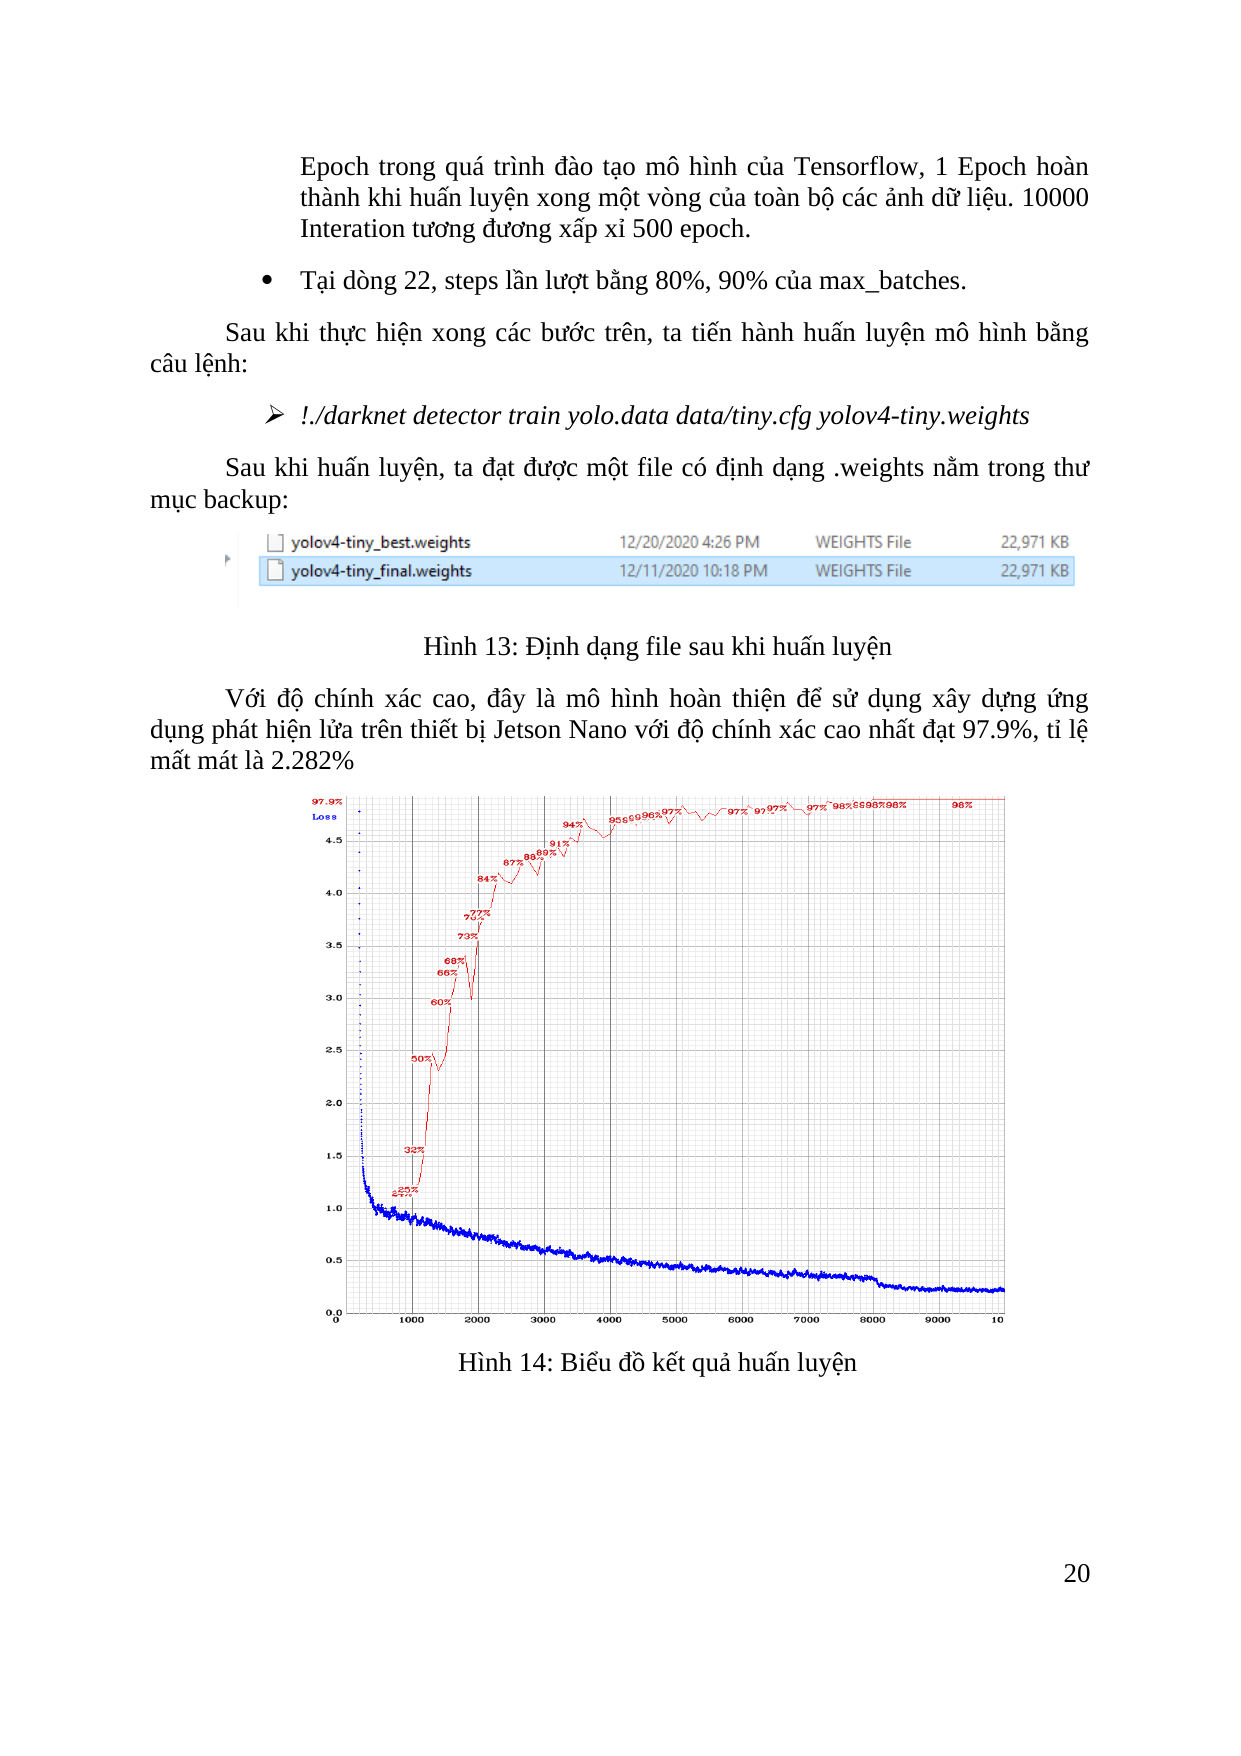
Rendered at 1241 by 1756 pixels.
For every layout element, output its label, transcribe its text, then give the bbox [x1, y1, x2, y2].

text Với độ chính xác cao, đây là mô hình hoàn thiện để sử dụng xây dựng ứng dụng phát hiện lửa trên thiết bị Jetson Nano với độ chính xác cao nhất đạt 97.9%, tỉ lệ mất mát là 2.282% [150, 682, 1090, 775]
text Hình 13: Định dạng file sau khi huấn luyện [150, 630, 1090, 661]
picture [225, 534, 1108, 609]
text Sau khi thực hiện xong các bước trên, ta tiến hành huấn luyện mô hình bằng câu lệnh: [150, 316, 1090, 379]
picture [304, 796, 1005, 1326]
text Hình 14: Biểu đồ kết quả huấn luyện [150, 1346, 1090, 1377]
list !./darknet detector train yolo.data data/tiny.cfg yolov4-tiny.weights [262, 399, 1090, 431]
list Tại dòng 22, steps lần lượt bằng 80%, 90% của max_batches. [262, 264, 1090, 296]
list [262, 150, 1090, 243]
text Sau khi huấn luyện, ta đạt được một file có định dạng .weights nằm trong thư mục backup: [150, 452, 1090, 514]
